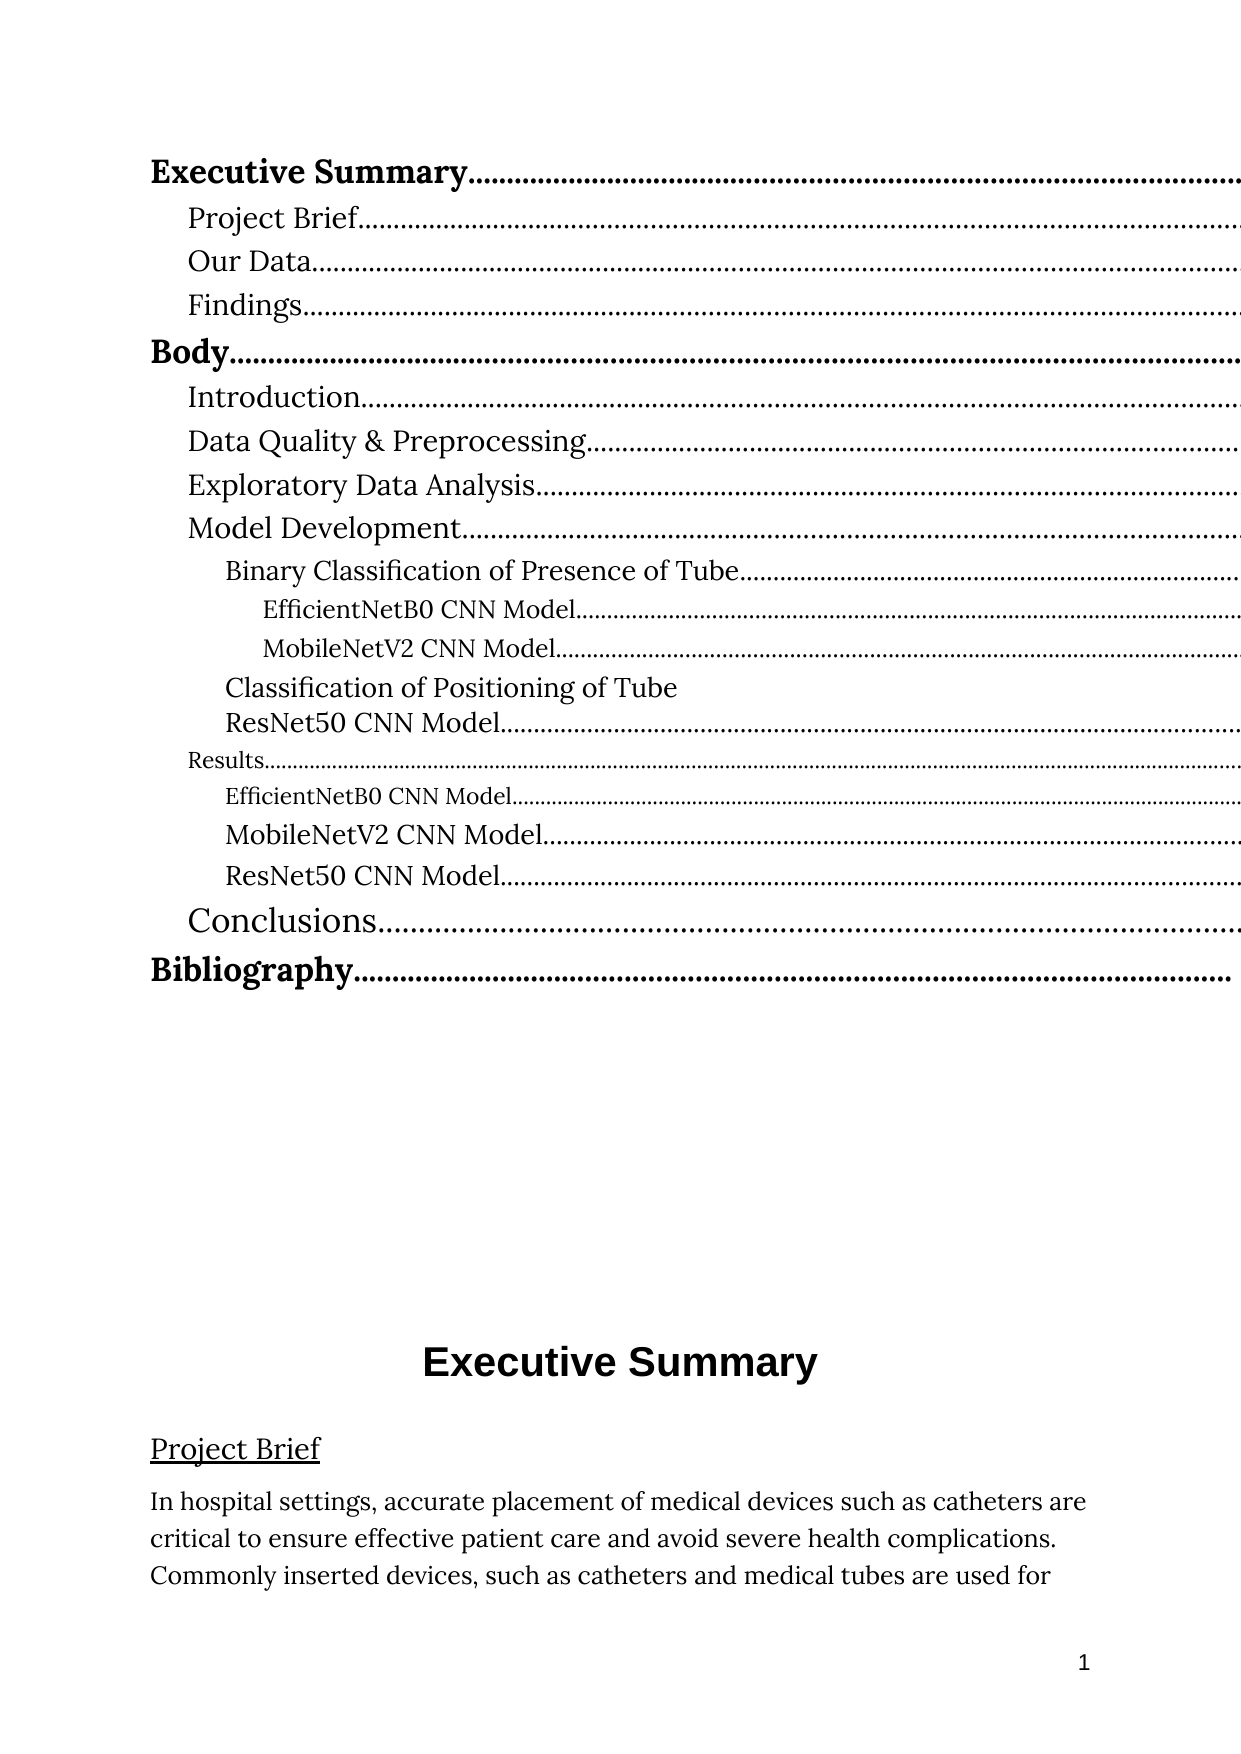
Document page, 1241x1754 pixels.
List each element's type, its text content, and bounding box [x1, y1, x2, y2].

subtitle Executive Summary [150, 1337, 1090, 1385]
subtitle Project Brief [150, 1430, 1090, 1467]
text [150, 1485, 1090, 1591]
